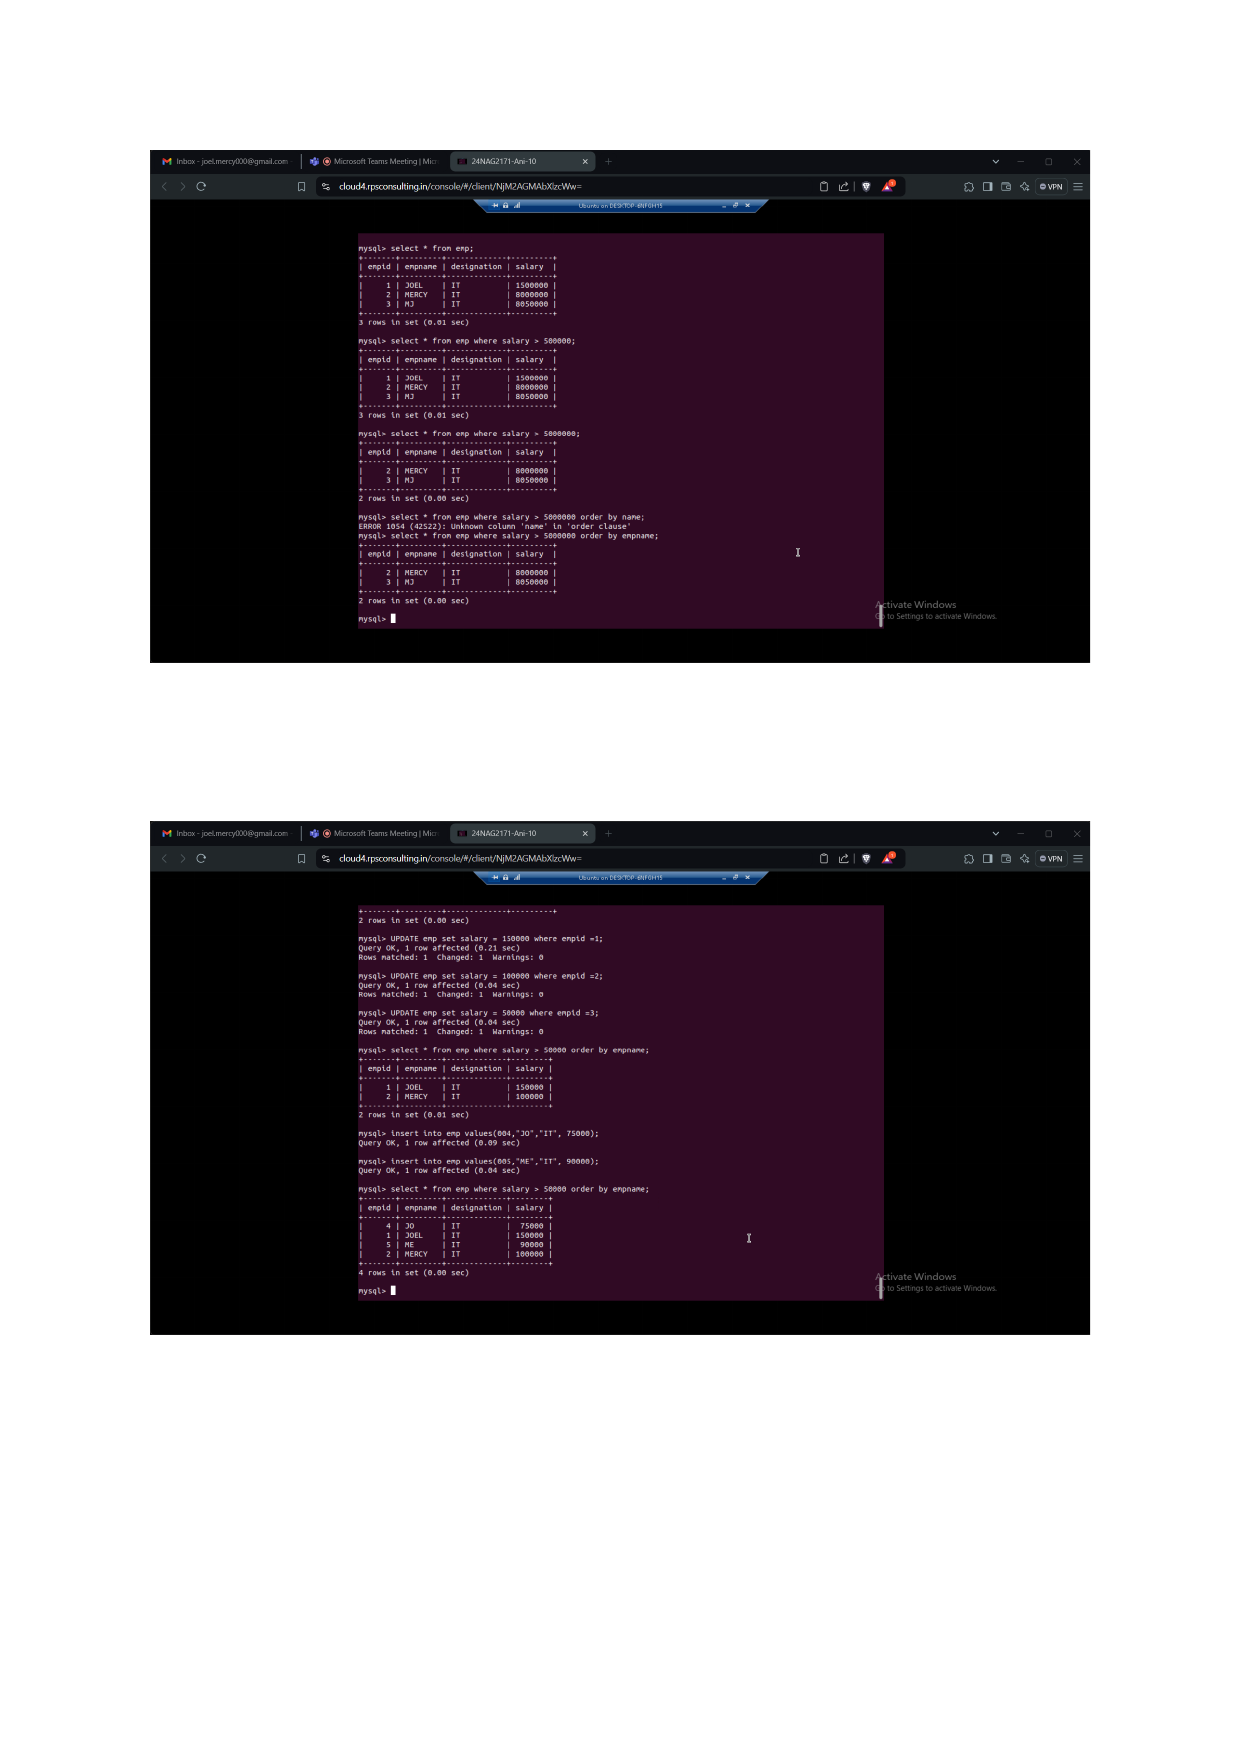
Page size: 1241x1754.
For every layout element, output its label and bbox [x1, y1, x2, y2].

picture [150, 150, 1091, 663]
picture [150, 821, 1091, 1335]
